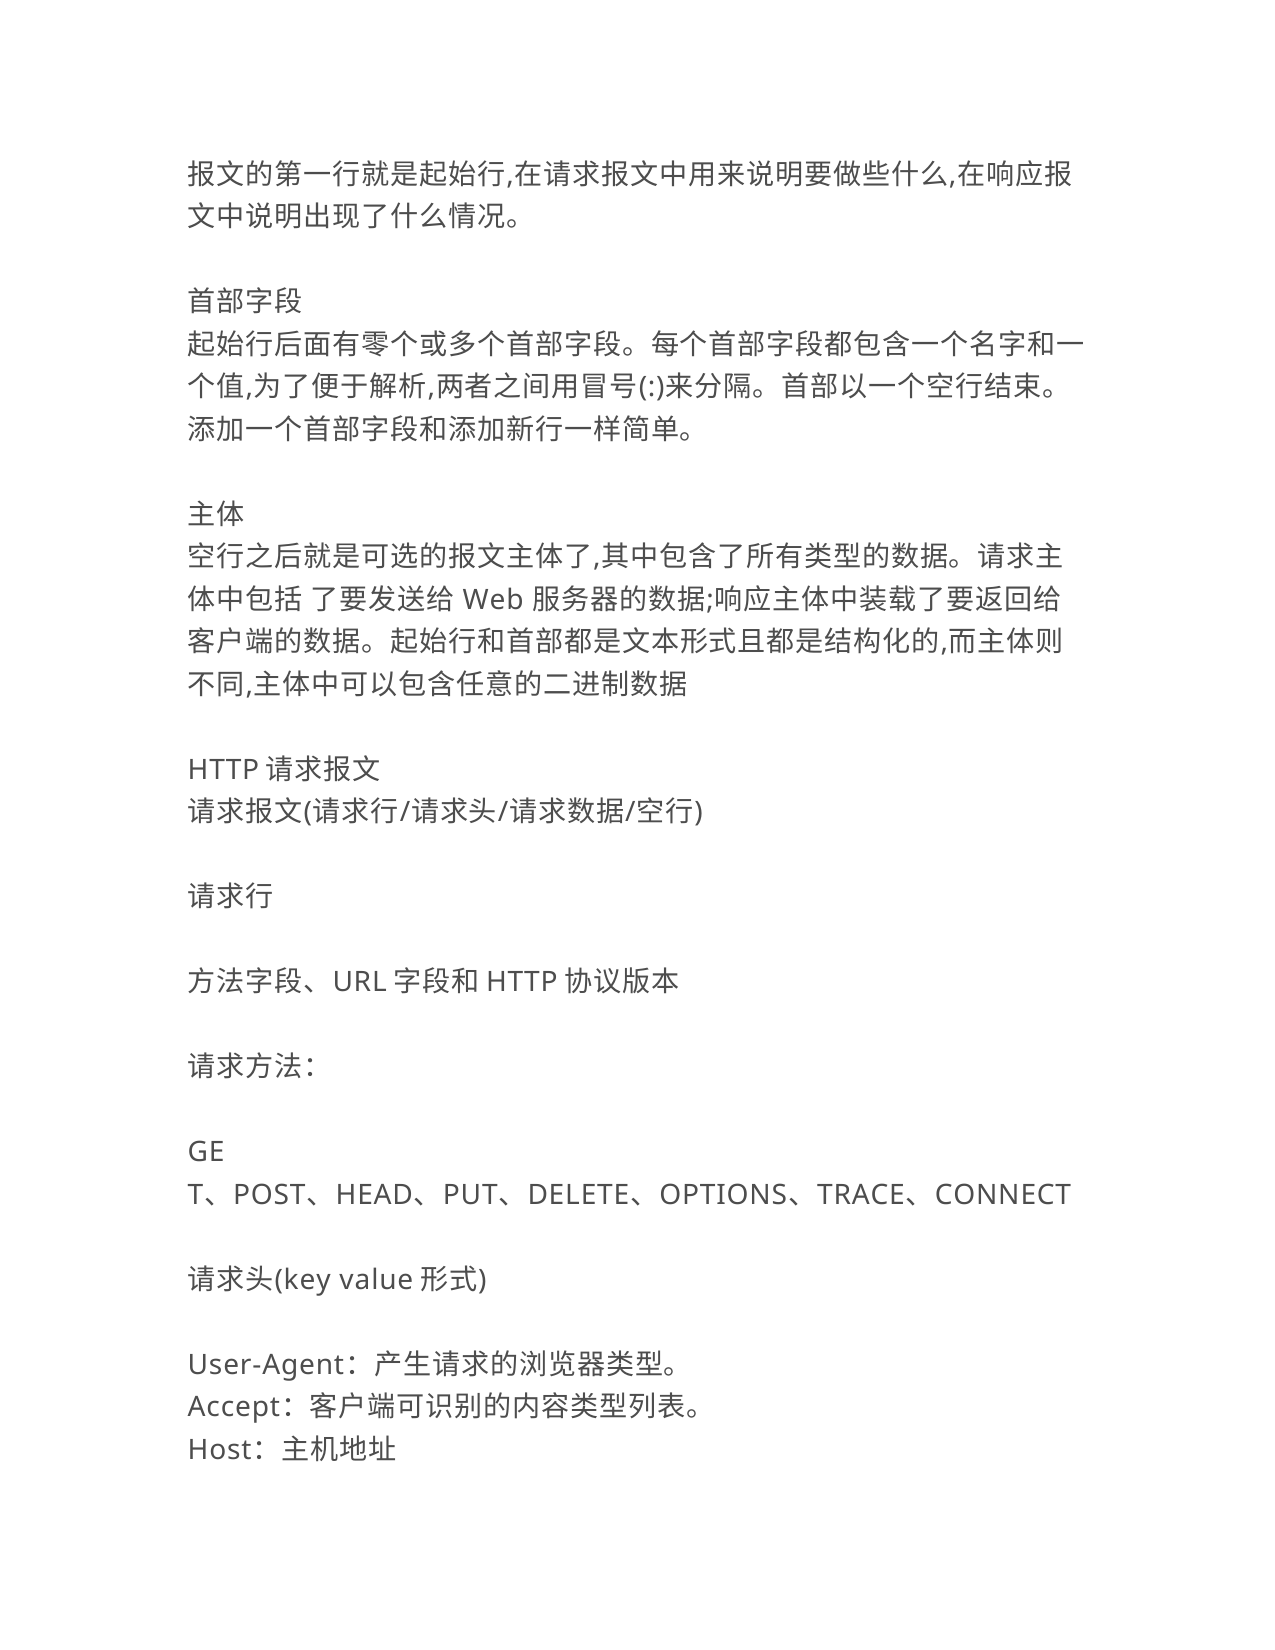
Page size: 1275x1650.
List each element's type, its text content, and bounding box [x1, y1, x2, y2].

text 起始行后面有零个或多个首部字段。每个首部字段都包含一个名字和一个值,为了便于解析,两者之间用冒号(:)来分隔。首部以一个空行结束。添加一个首部字段和添加新行一样简单。 [187, 320, 1087, 447]
text HTTP请求报文 [187, 745, 1087, 787]
text Host：主机地址 [187, 1425, 1087, 1467]
text GET、POST、HEAD、PUT、DELETE、OPTIONS、TRACE、CONNECT [187, 1127, 1087, 1212]
text 方法字段、URL字段和HTTP协议版本 [187, 957, 1087, 1000]
text Accept：客户端可识别的内容类型列表。 [187, 1382, 1087, 1425]
text 主体 [187, 490, 1087, 532]
text 请求报文(请求行/请求头/请求数据/空行) [187, 787, 1087, 830]
text 请求方法： [187, 1042, 1087, 1085]
text 请求头(key value形式) [187, 1255, 1087, 1297]
text 空行之后就是可选的报文主体了,其中包含了所有类型的数据。请求主体中包括 了要发送给 Web 服务器的数据;响应主体中装载了要返回给客户端的数据。起始行和首部都是文本形式且都是结构化的,而主体则不同,主体中可以包含任意的二进制数据 [187, 532, 1087, 702]
text User-Agent：产生请求的浏览器类型。 [187, 1340, 1087, 1382]
text 请求行 [187, 872, 1087, 915]
text 报文的第一行就是起始行,在请求报文中用来说明要做些什么,在响应报文中说明出现了什么情况。 [187, 150, 1087, 235]
text 首部字段 [187, 277, 1087, 320]
